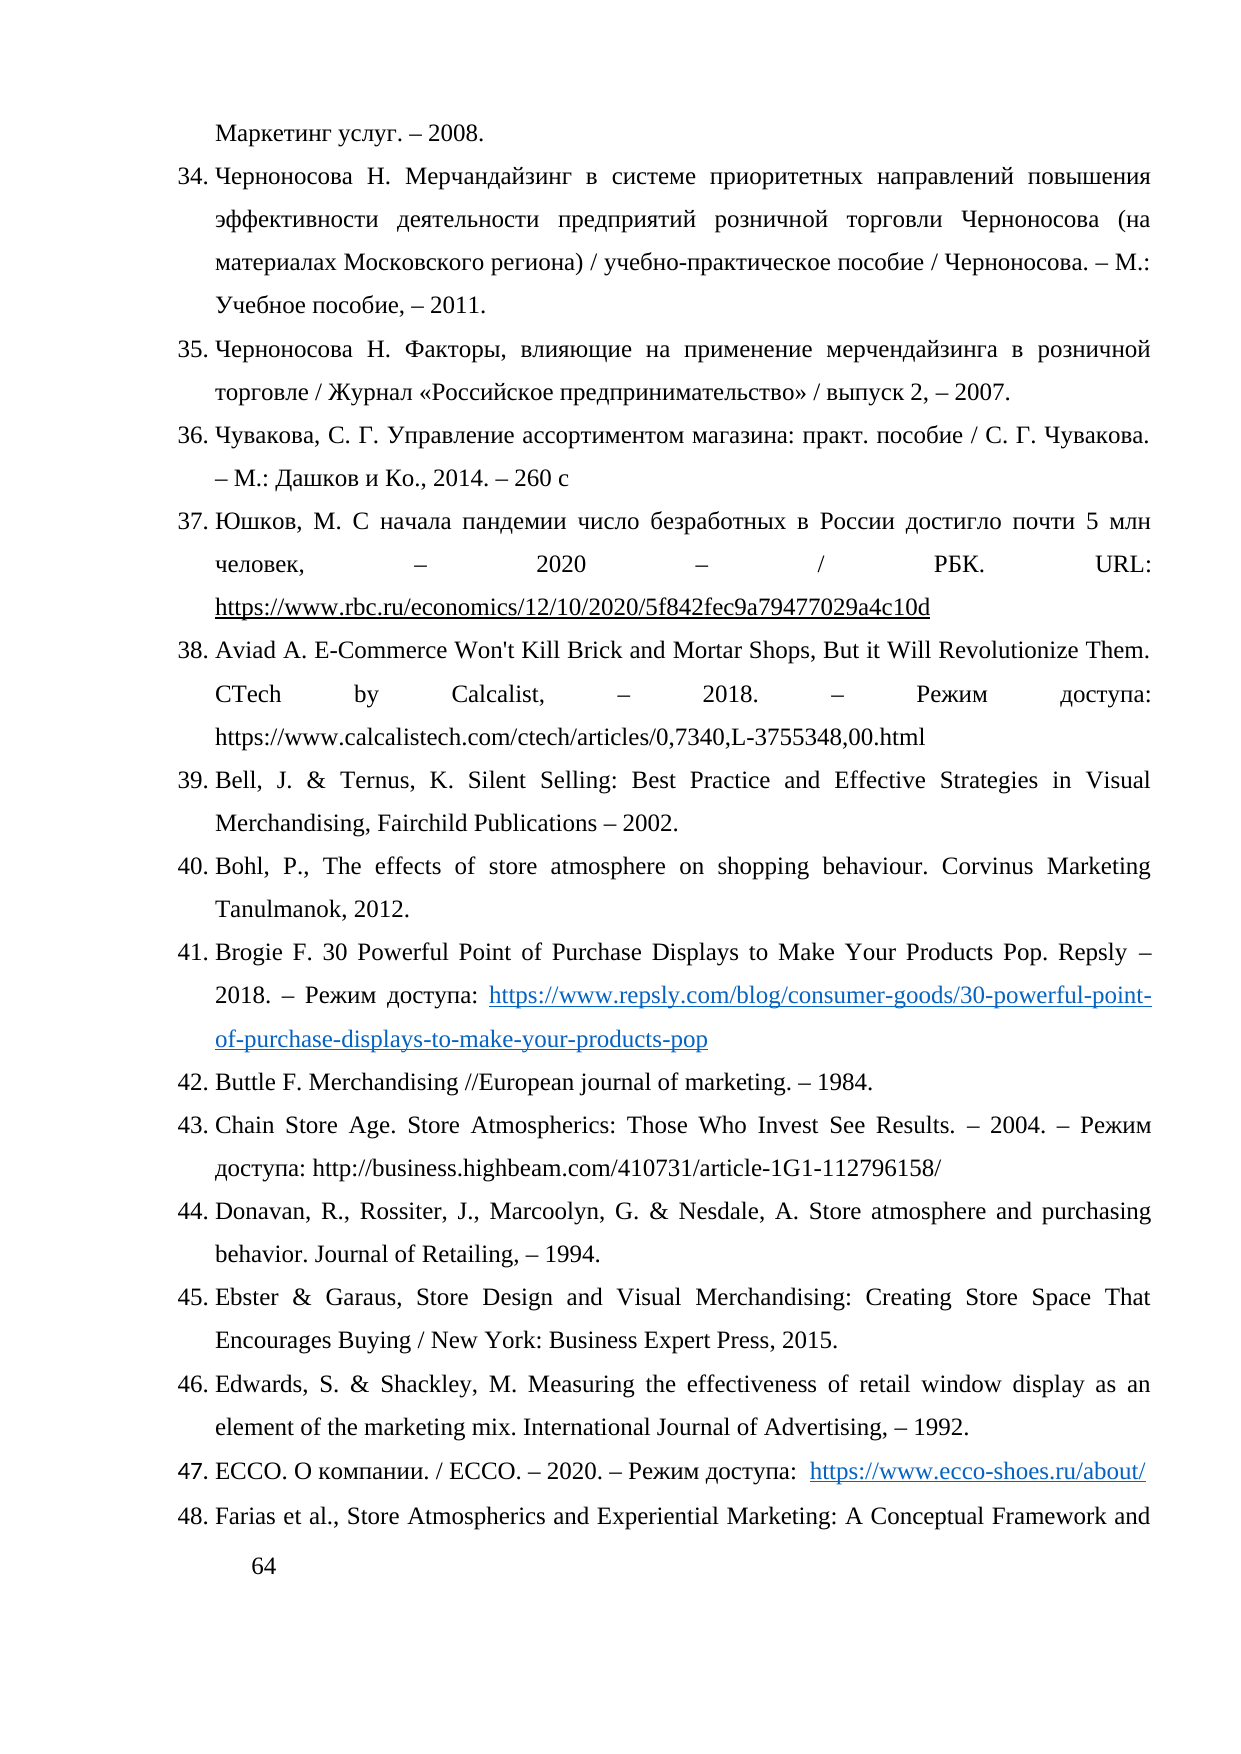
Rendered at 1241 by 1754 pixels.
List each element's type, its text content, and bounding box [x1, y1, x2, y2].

list Buttle F. Merchandising //European journal of marketing. – 1984. [177, 1067, 1152, 1096]
list ECCO. О компании. / ECCO. – 2020. – Режим доступа: https://www.ecco-shoes.ru/about/ [177, 1455, 1152, 1486]
list Bohl, P., The effects of store atmosphere on shopping behaviour. Corvinus Marketing Tanulmаnok, 2012. [177, 851, 1152, 923]
list Черноносова Н. Факторы, влияющие на применение мерчендайзинга в розничной торговле / Журнал «Российское предпринимательство» / выпуск 2, – 2007. [177, 334, 1152, 406]
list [177, 1501, 1152, 1529]
list Chain Store Age. Store Atmospherics: Those Who Invest See Results. – 2004. – Режим доступа: http://business.highbeam.com/410731/article-1G1-112796158/ [177, 1110, 1152, 1182]
list Bell, J. & Ternus, K. Silent Selling: Best Practice and Effective Strategies in Visual Merchandising, Fairchild Publications – 2002. [177, 765, 1152, 837]
list Aviad A. E-Commerce Won't Kill Brick and Mortar Shops, But it Will Revolutionize Them. CTech by Calcalist, – 2018. – Режим доступа: https://www.calcalistech.com/ctech/articles/0,7340,L-3755348,00.html [177, 636, 1152, 751]
list Brogie F. 30 Powerful Point of Purchase Displays to Make Your Products Pop. Repsly – 2018. – Режим доступа: https://www.repsly.com/blog/consumer-goods/30-powerful-point-of-purchase-displays-to-make-your-products-pop [177, 937, 1152, 1052]
list Юшков, М. С начала пандемии число безработных в России достигло почти 5 млн человек, – 2020 – / РБК. URL: https://www.rbc.ru/economics/12/10/2020/5f842fec9a79477029a4c10d [177, 506, 1152, 621]
list Ebster & Garaus, Store Design and Visual Merchandising: Creating Store Space That Encourages Buying / New York: Business Expert Press, 2015. [177, 1282, 1152, 1354]
list Donavan, R., Rossiter, J., Marcoolyn, G. & Nesdale, A. Store atmosphere and purchasing behavior. Journal of Retailing, – 1994. [177, 1196, 1152, 1268]
list Чувакова, С. Г. Управление ассортиментом магазина: практ. пособие / С. Г. Чувакова. – М.: Дашков и Ко., 2014. – 260 с [177, 420, 1152, 492]
list Edwards, S. & Shackley, M. Measuring the effectiveness of retail window display as an element of the marketing mix. International Journal of Advertising, – 1992. [177, 1369, 1152, 1441]
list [177, 118, 1152, 147]
list Черноносова Н. Мерчандайзинг в системе приоритетных направлений повышения эффективности деятельности предприятий розничной торговли Черноносова (на материалах Московского региона) / учебно-практическое пособие / Черноносова. – М.: Учебное пособие, – 2011. [177, 161, 1152, 319]
